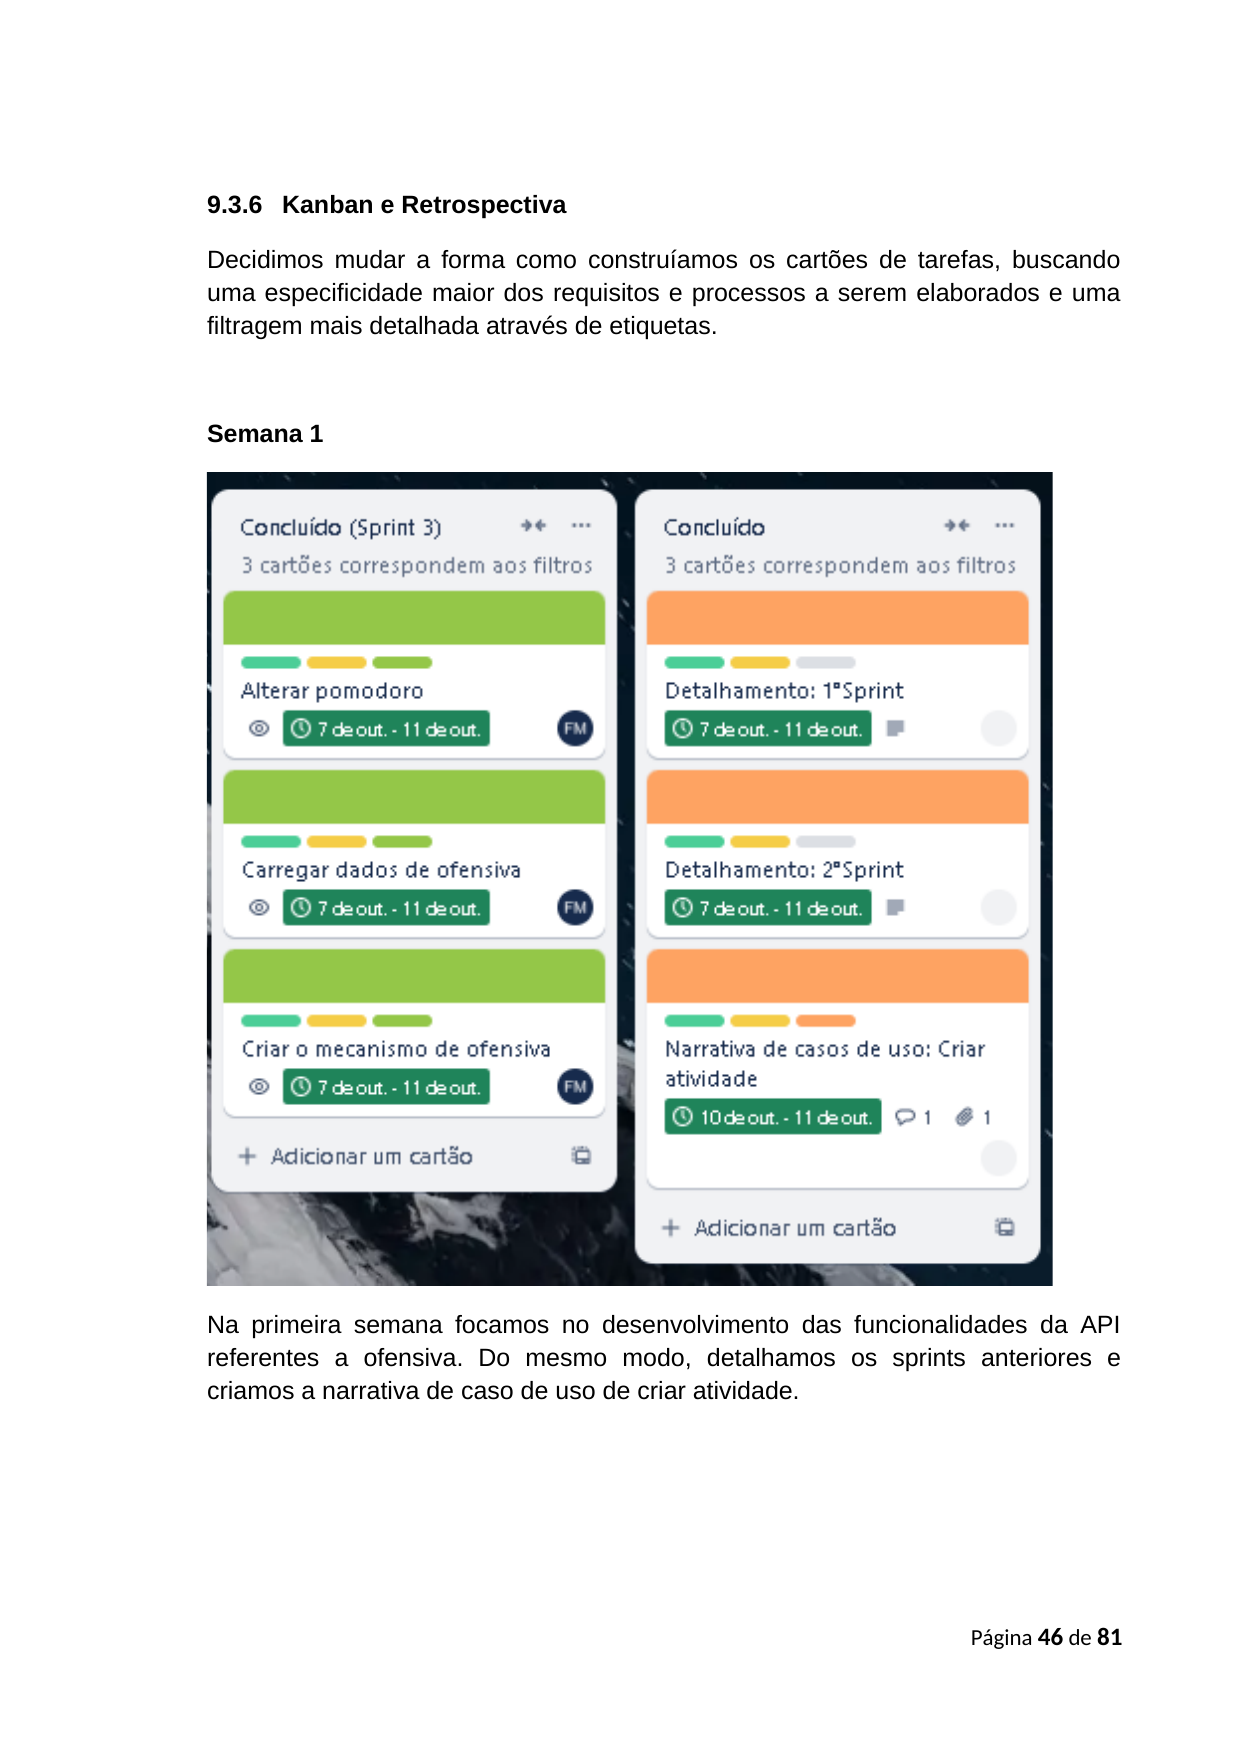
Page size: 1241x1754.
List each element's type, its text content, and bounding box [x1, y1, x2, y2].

text Na primeira semana focamos no desenvolvimento das funcionalidades da API referentes a ofensiva. Do mesmo modo, detalhamos os sprints anteriores e criamos a narrativa de caso de uso de criar atividade. [207, 1310, 1122, 1405]
text Semana 1 [207, 419, 1122, 448]
text Decidimos mudar a forma como construíamos os cartões de tarefas, buscando uma especificidade maior dos requisitos e processos a serem elaborados e uma filtragem mais detalhada através de etiquetas. [207, 245, 1122, 340]
subtitle Kanban e Retrospectiva [207, 190, 1122, 218]
picture [206, 472, 1053, 1286]
